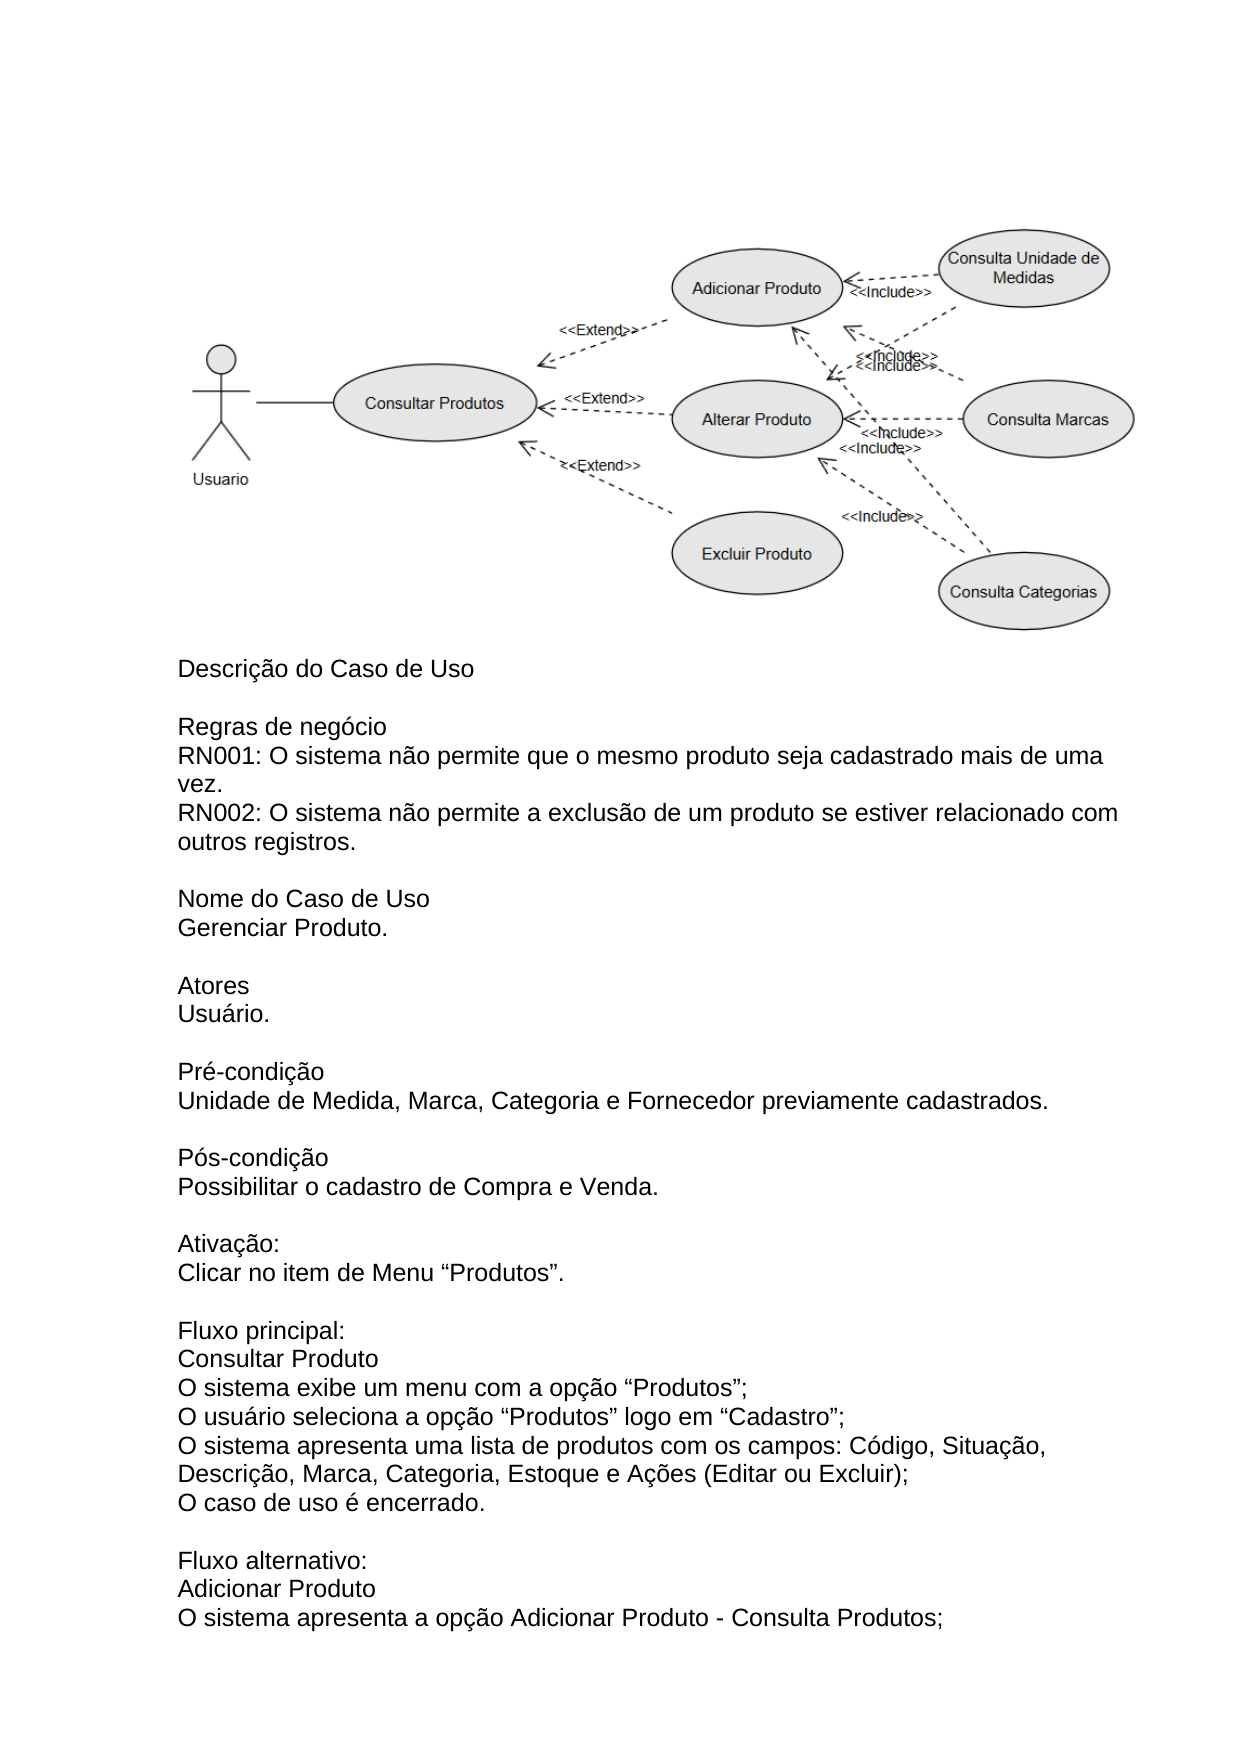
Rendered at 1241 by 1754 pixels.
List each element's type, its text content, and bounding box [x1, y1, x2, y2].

text O sistema exibe um menu com a opção “Produtos”; [177, 1373, 1122, 1402]
text Usuário. [177, 999, 1122, 1028]
text O usuário seleciona a opção “Produtos” logo em “Cadastro”; [177, 1402, 1122, 1431]
text Fluxo alternativo: [177, 1546, 1122, 1574]
text Gerenciar Produto. [177, 913, 1122, 942]
picture [177, 177, 1153, 655]
text RN001: O sistema não permite que o mesmo produto seja cadastrado mais de uma vez. [177, 741, 1122, 798]
text O sistema apresenta a opção Adicionar Produto - Consulta Produtos; [177, 1603, 1122, 1632]
text Atores [177, 971, 1122, 999]
text Descrição do Caso de Uso [177, 655, 1122, 683]
text Possibilitar o cadastro de Compra e Venda. [177, 1172, 1122, 1201]
text Adicionar Produto [177, 1574, 1122, 1603]
text Unidade de Medida, Marca, Categoria e Fornecedor previamente cadastrados. [177, 1086, 1122, 1114]
text Pós-condição [177, 1143, 1122, 1172]
text Ativação: Clicar no item de Menu “Produtos”. [177, 1229, 1122, 1287]
text RN002: O sistema não permite a exclusão de um produto se estiver relacionado com outros registros. [177, 798, 1122, 856]
text O sistema apresenta uma lista de produtos com os campos: Código, Situação, Descrição, Marca, Categoria, Estoque e Ações (Editar ou Excluir); [177, 1431, 1122, 1488]
text Regras de negócio [177, 712, 1122, 741]
text Consultar Produto [177, 1344, 1122, 1373]
text Fluxo principal: [177, 1316, 1122, 1344]
text Pré-condição [177, 1057, 1122, 1086]
text Nome do Caso de Uso [177, 884, 1122, 913]
text O caso de uso é encerrado. [177, 1488, 1122, 1517]
